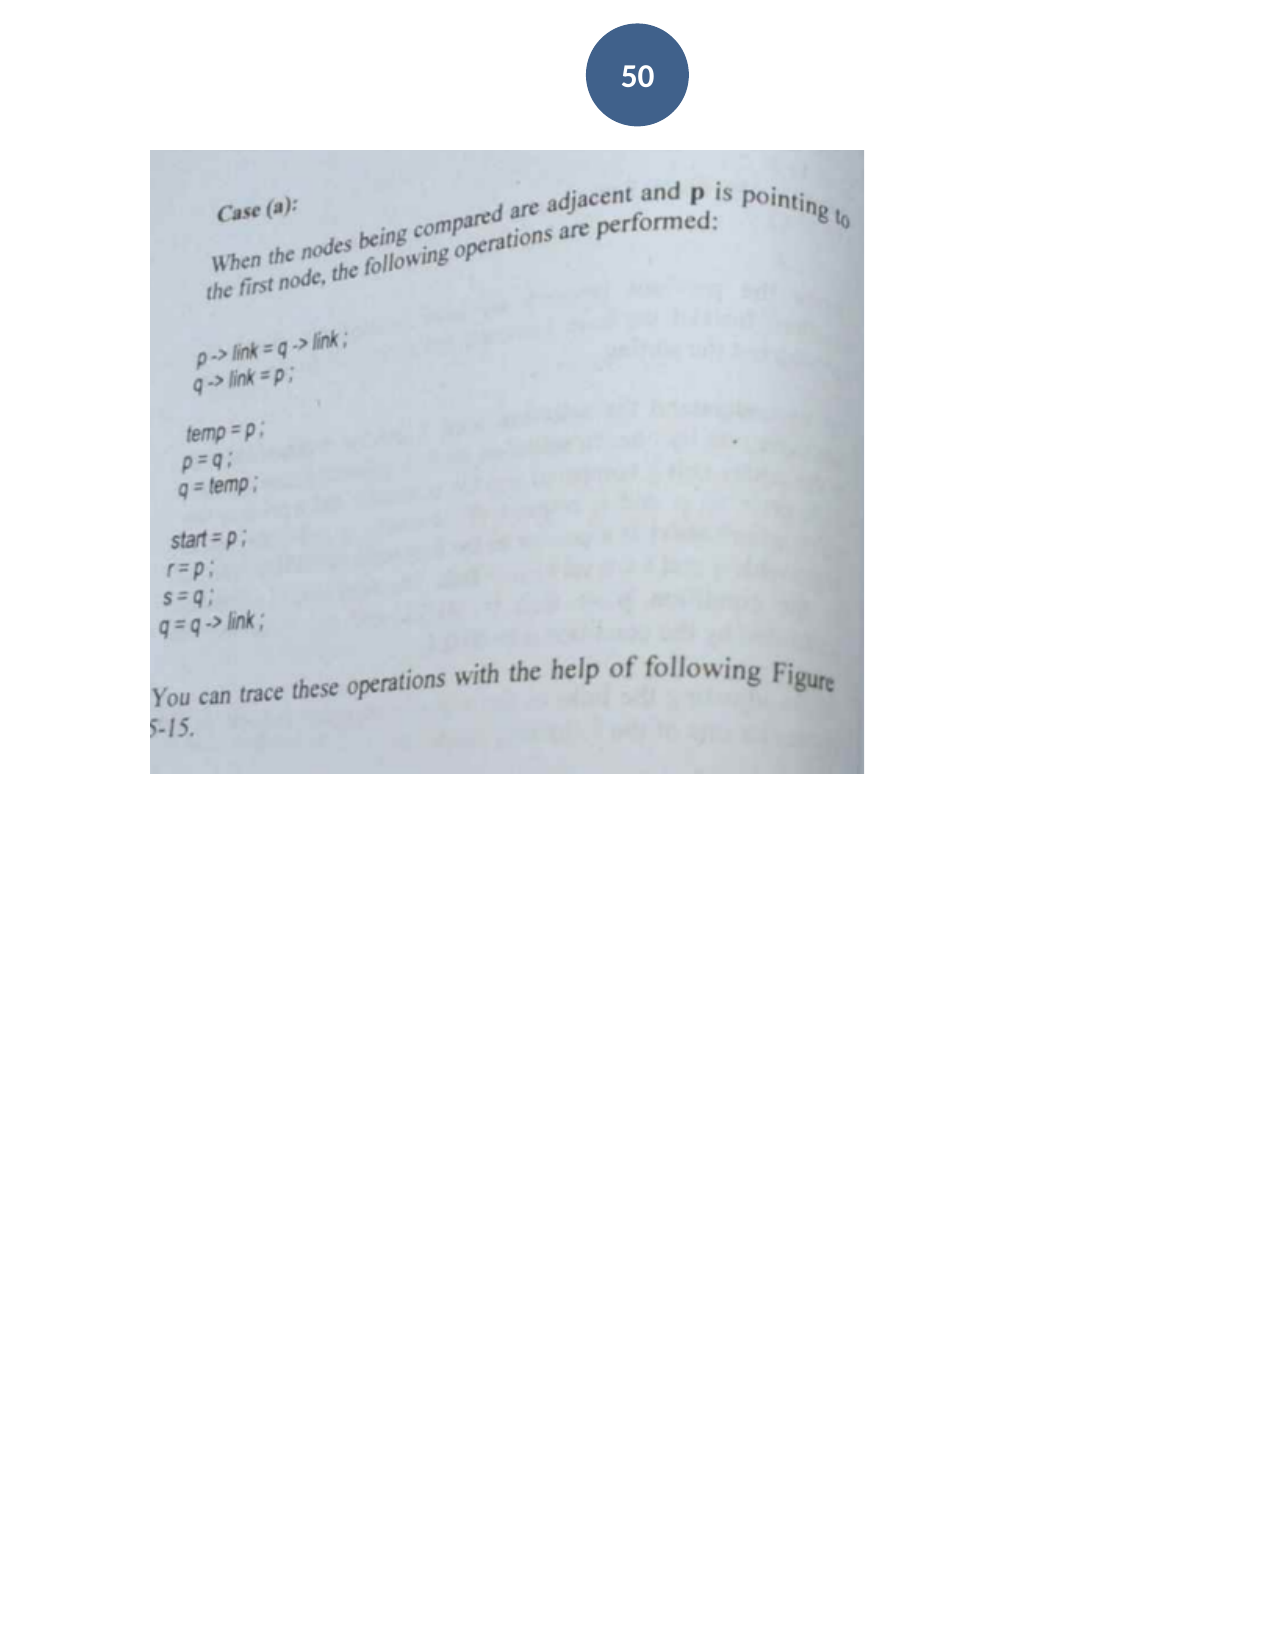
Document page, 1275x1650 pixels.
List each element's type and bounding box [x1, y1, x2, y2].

picture [150, 150, 865, 774]
